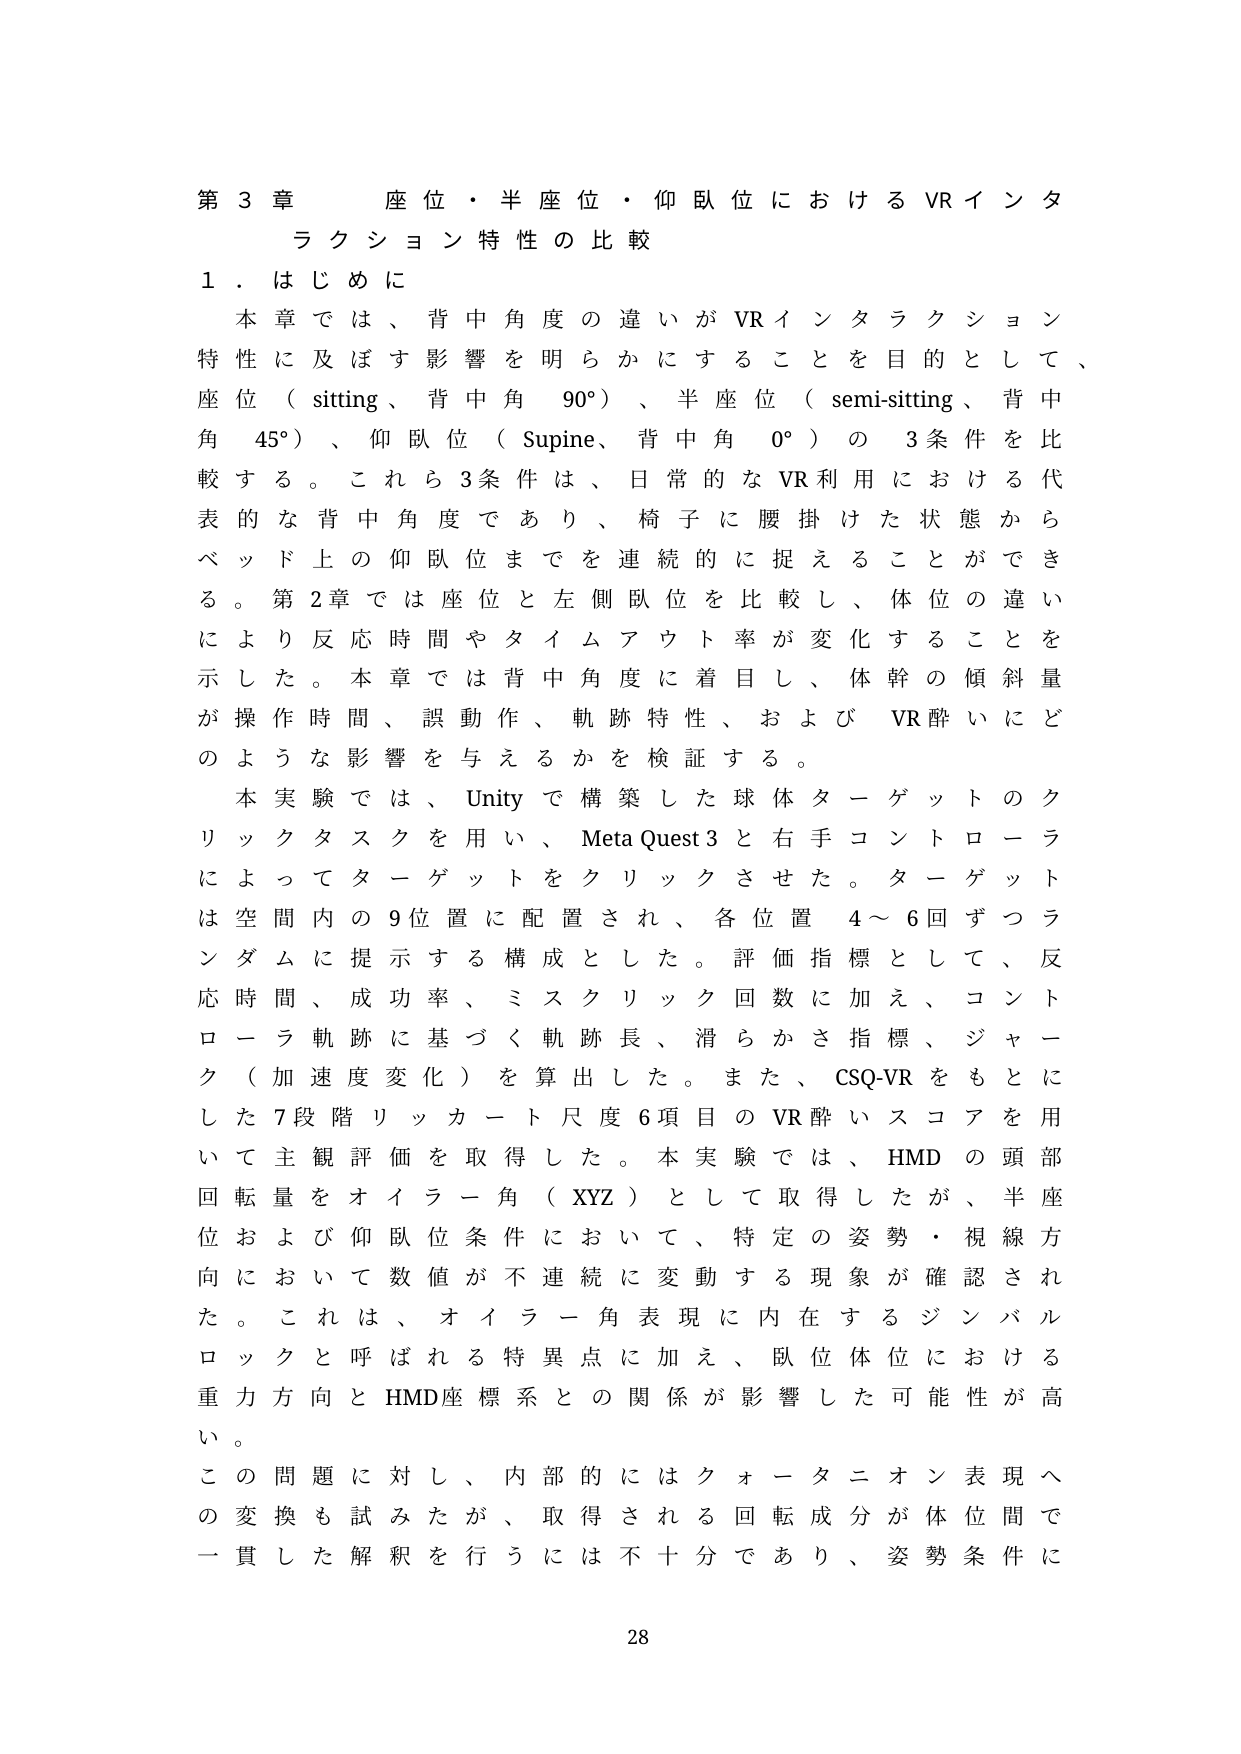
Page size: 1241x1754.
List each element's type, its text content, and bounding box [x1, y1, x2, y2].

subtitle １．はじめに [197, 258, 1078, 298]
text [197, 1455, 1078, 1575]
text 本章では、背中角度の違いがVRインタラクション特性に及ぼす影響を明らかにすることを目的として、座位（sitting、背中角 90°）、半座位（semi-sitting、背中角 45°）、仰臥位（Supine、背中角 0°）の 3 条件を比較する。これら3条件は、日常的なVR利用における代表的な背中角度であり、椅子に腰掛けた状態からベッド上の仰臥位までを連続的に捉えることができる。第2章では座位と左側臥位を比較し、体位の違いにより反応時間やタイムアウト率が変化することを示した。本章では背中角度に着目し、体幹の傾斜量が操作時間、誤動作、軌跡特性、および VR 酔いにどのような影響を与えるかを検証する。 [197, 298, 1078, 777]
subtitle 座位・半座位・仰臥位におけるVRインタラクション特性の比較 [197, 179, 1078, 258]
text 本実験では、Unityで構築した球体ターゲットのクリックタスクを用い、Meta Quest 3と右手コントローラによってターゲットをクリックさせた。ターゲットは空間内の9位置に配置され、各位置 4〜6回ずつランダムに提示する構成とした。評価指標として、反応時間、成功率、ミスクリック回数に加え、コントローラ軌跡に基づく軌跡長、滑らかさ指標、ジャーク（加速度変化）を算出した。また、CSQ-VRをもとにした7段階リッカート尺度6項目のVR酔いスコアを用いて主観評価を取得した。本実験では、HMD の頭部回転量をオイラー角（XYZ）として取得したが、半座位および仰臥位条件において、特定の姿勢・視線方向において数値が不連続に変動する現象が確認された。これは、オイラー角表現に内在するジンバルロックと呼ばれる特異点に加え、臥位体位における重力方向とHMD座標系との関係が影響した可能性が高い。 [197, 777, 1078, 1455]
